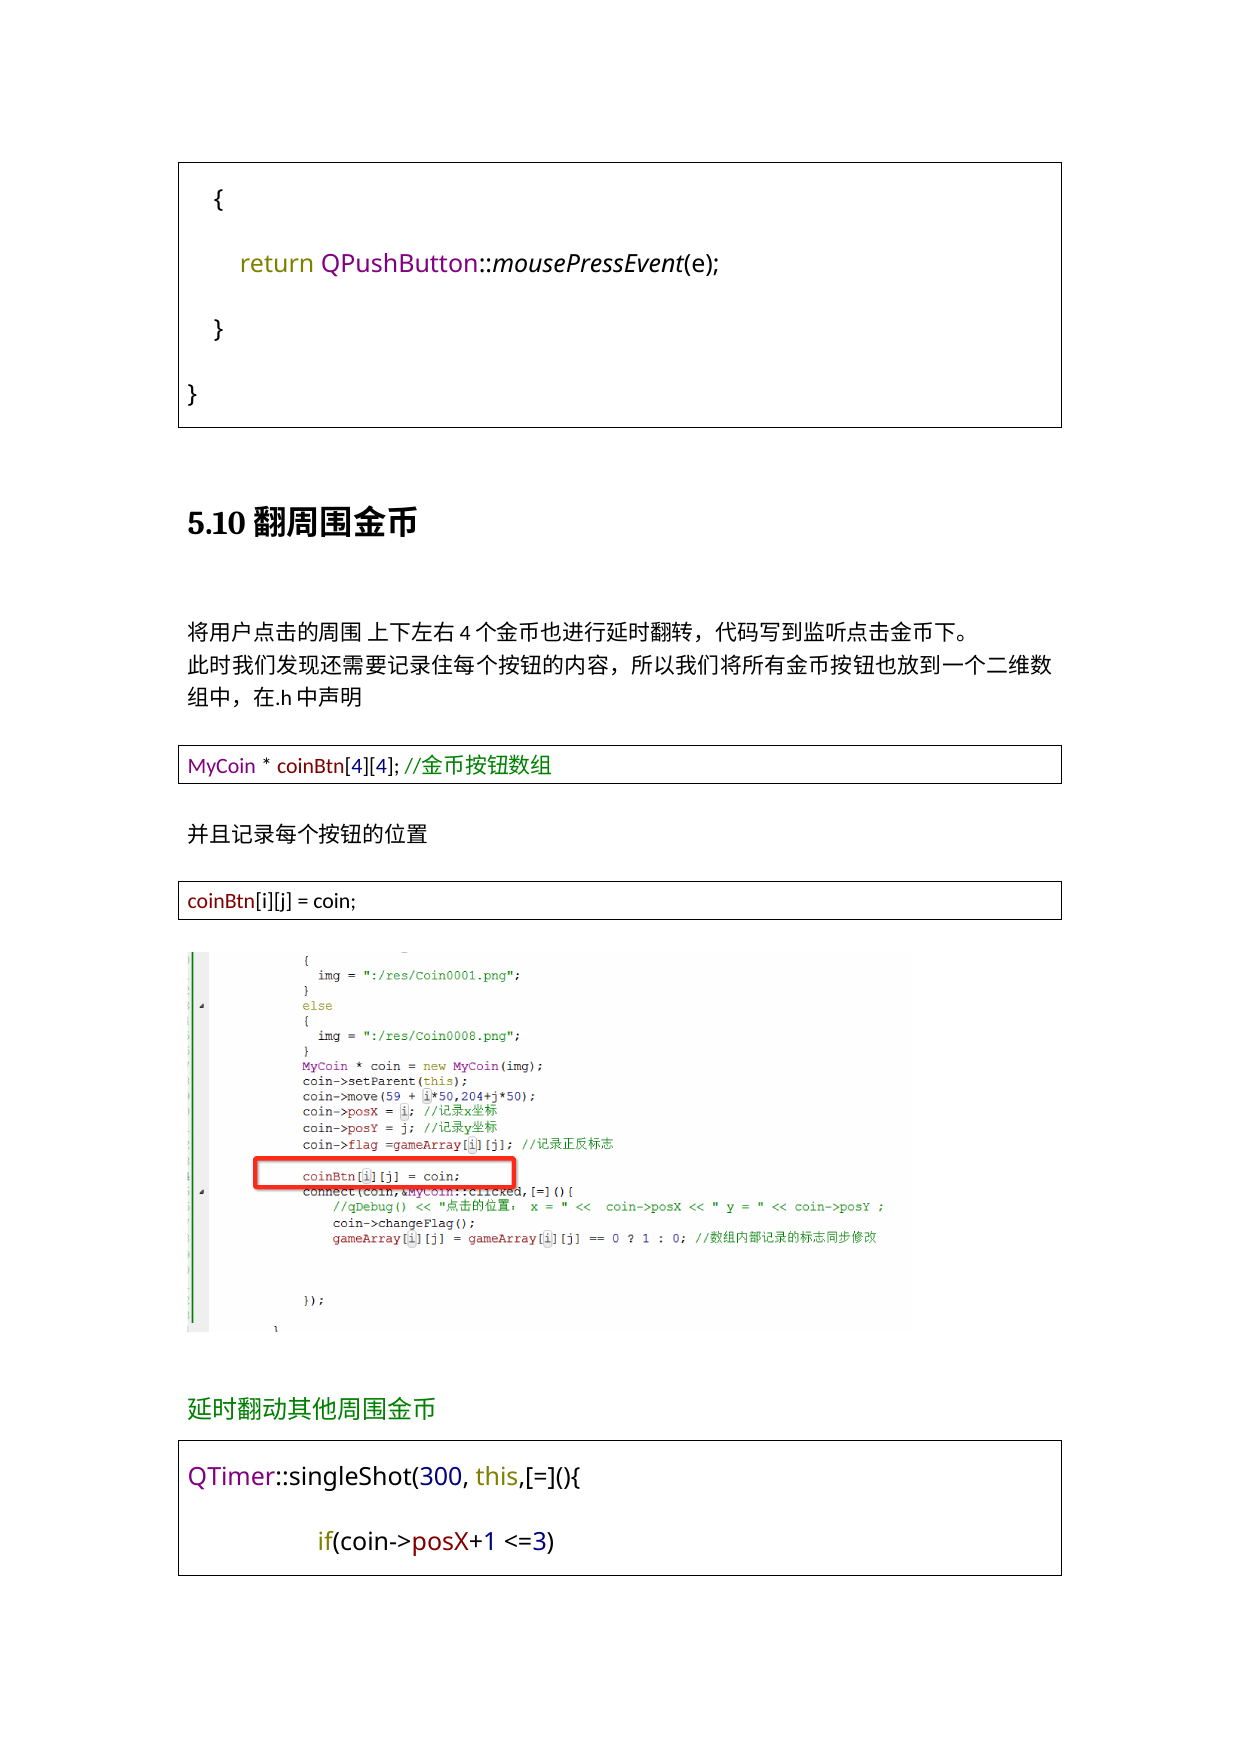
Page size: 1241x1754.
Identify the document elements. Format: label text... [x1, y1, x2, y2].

text 并且记录每个按钮的位置 [187, 816, 1053, 849]
text 延时翻动其他周围金币 [187, 1375, 1053, 1440]
text { [179, 163, 1061, 230]
text if(coin->posX+1 <=3) [179, 1505, 1061, 1575]
text } [187, 295, 1053, 357]
text coinBtn[i][j] = coin; [179, 882, 1061, 919]
text 将用户点击的周围 上下左右4个金币也进行延时翻转，代码写到监听点击金币下。 [187, 615, 1053, 647]
picture [187, 952, 914, 1332]
text 此时我们发现还需要记录住每个按钮的内容，所以我们将所有金币按钮也放到一个二维数组中，在.h中声明 [187, 647, 1053, 712]
text QTimer::singleShot(300, this,[=](){ [179, 1441, 1061, 1505]
text MyCoin * coinBtn[4][4]; //金币按钮数组 [179, 746, 1061, 783]
text } [179, 357, 1061, 427]
text return QPushButton::mousePressEvent(e); [187, 230, 1053, 295]
subtitle 5.10 翻周围金币 [187, 488, 1053, 553]
